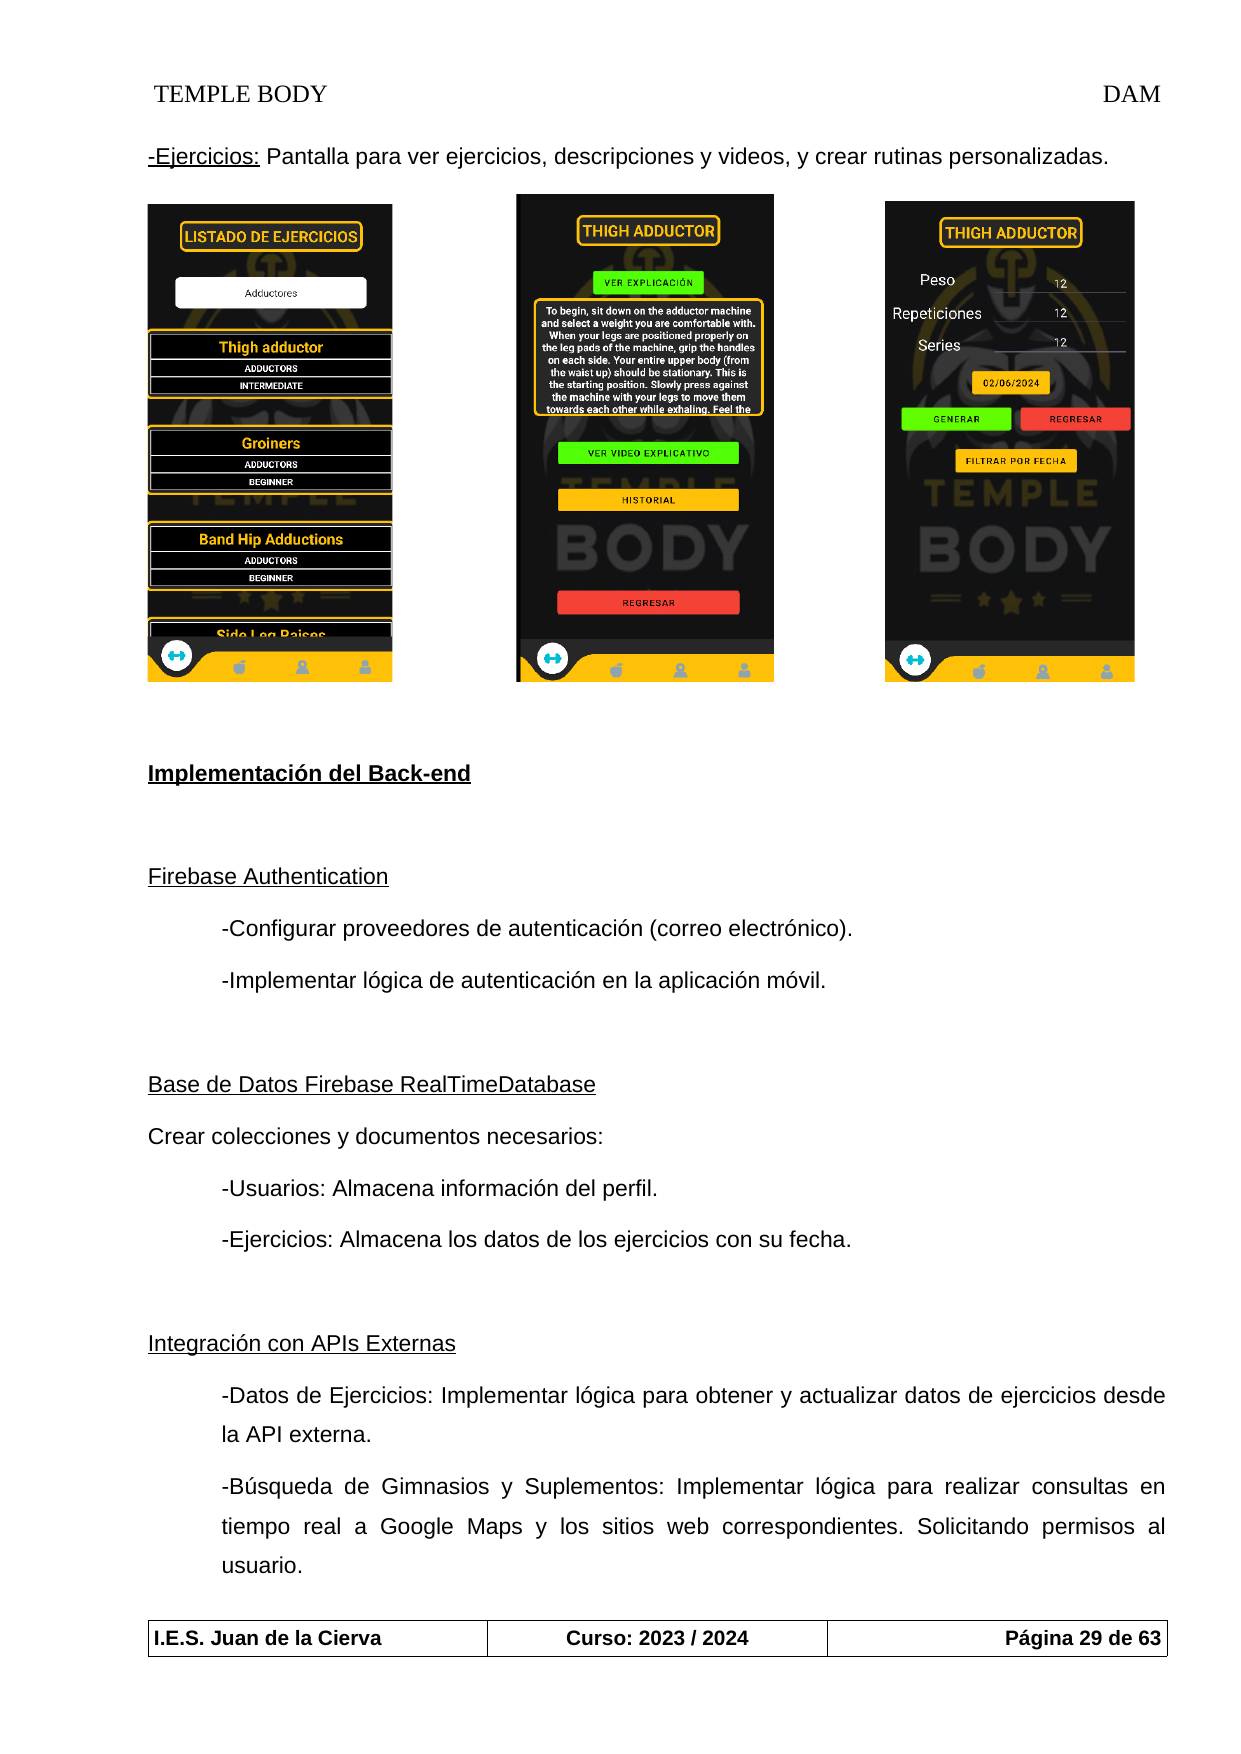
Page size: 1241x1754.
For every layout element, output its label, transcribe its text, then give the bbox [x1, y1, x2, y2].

text Crear colecciones y documentos necesarios: [148, 1123, 1167, 1149]
text -Implementar lógica de autenticación en la aplicación móvil. [221, 967, 1167, 993]
text -Configurar proveedores de autenticación (correo electrónico). [221, 915, 1167, 941]
text -Datos de Ejercicios: Implementar lógica para obtener y actualizar datos de ejercicios desde la API externa. [221, 1382, 1167, 1448]
text Firebase Authentication [148, 863, 1167, 889]
text -Búsqueda de Gimnasios y Suplementos: Implementar lógica para realizar consultas en tiempo real a Google Maps y los sitios web correspondientes. Solicitando permisos al usuario. [221, 1473, 1167, 1579]
text -Usuarios: Almacena información del perfil. [221, 1174, 1167, 1201]
picture [516, 194, 774, 682]
text Base de Datos Firebase RealTimeDatabase [148, 1071, 1167, 1097]
text Integración con APIs Externas [148, 1330, 1167, 1356]
picture [885, 201, 1135, 682]
text -Ejercicios: Almacena los datos de los ejercicios con su fecha. [221, 1226, 1167, 1253]
text Implementación del Back-end [148, 759, 1167, 786]
text -Ejercicios: Pantalla para ver ejercicios, descripciones y videos, y crear rutinas personalizadas. [148, 143, 1167, 169]
picture [147, 204, 393, 682]
